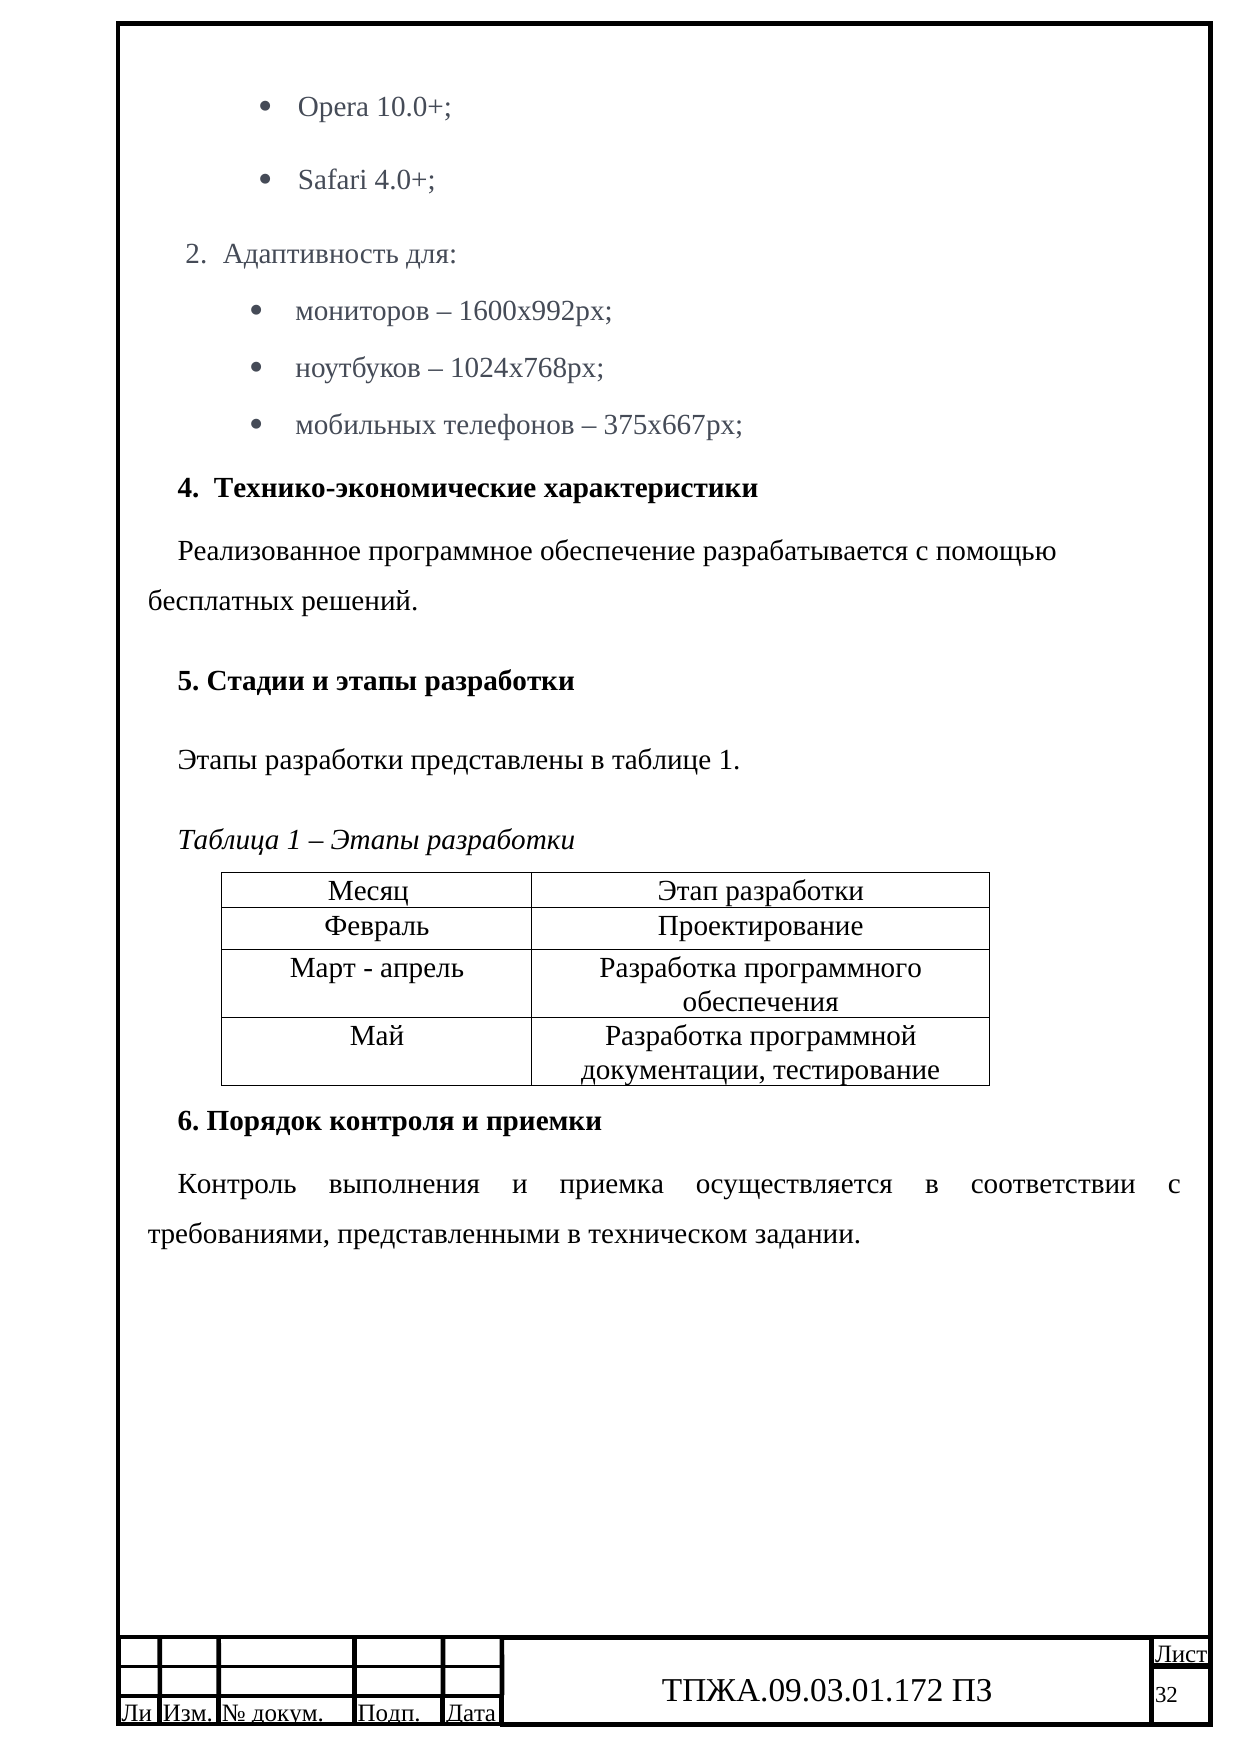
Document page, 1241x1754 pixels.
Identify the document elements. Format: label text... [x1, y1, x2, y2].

list Адаптивность для: [185, 236, 1181, 270]
table_cell Март - апрель [222, 950, 531, 1017]
table_cell Май [222, 1018, 531, 1085]
table_cell Разработка программного обеспечения [532, 950, 989, 1017]
text Реализованное программное обеспечение разрабатывается с помощью бесплатных решений. [148, 533, 1181, 617]
text Таблица 1 – Этапы разработки [148, 822, 1181, 855]
text 4. Технико-экономические характеристики [148, 470, 1181, 504]
list Safari 4.0+; [260, 162, 1181, 196]
table_header Этап разработки [532, 873, 989, 907]
text Этапы разработки представлены в таблице 1. [148, 742, 1181, 776]
table_cell Разработка программной документации, тестирование [532, 1018, 989, 1085]
list мобильных телефонов – 375x667px; [207, 407, 1181, 441]
text 5. Стадии и этапы разработки [148, 663, 1181, 696]
table_cell Проектирование [532, 908, 989, 949]
list 6. Порядок контроля и приемки [148, 1103, 1181, 1137]
text Контроль выполнения и приемка осуществляется в соответствии с требованиями, представленными в техническом задании. [148, 1166, 1181, 1250]
list мониторов – 1600x992px; [207, 293, 1181, 327]
table_cell Февраль [222, 908, 531, 949]
table_header Месяц [222, 873, 531, 907]
list Opera 10.0+; [260, 89, 1181, 122]
list ноутбуков – 1024x768px; [207, 350, 1181, 384]
